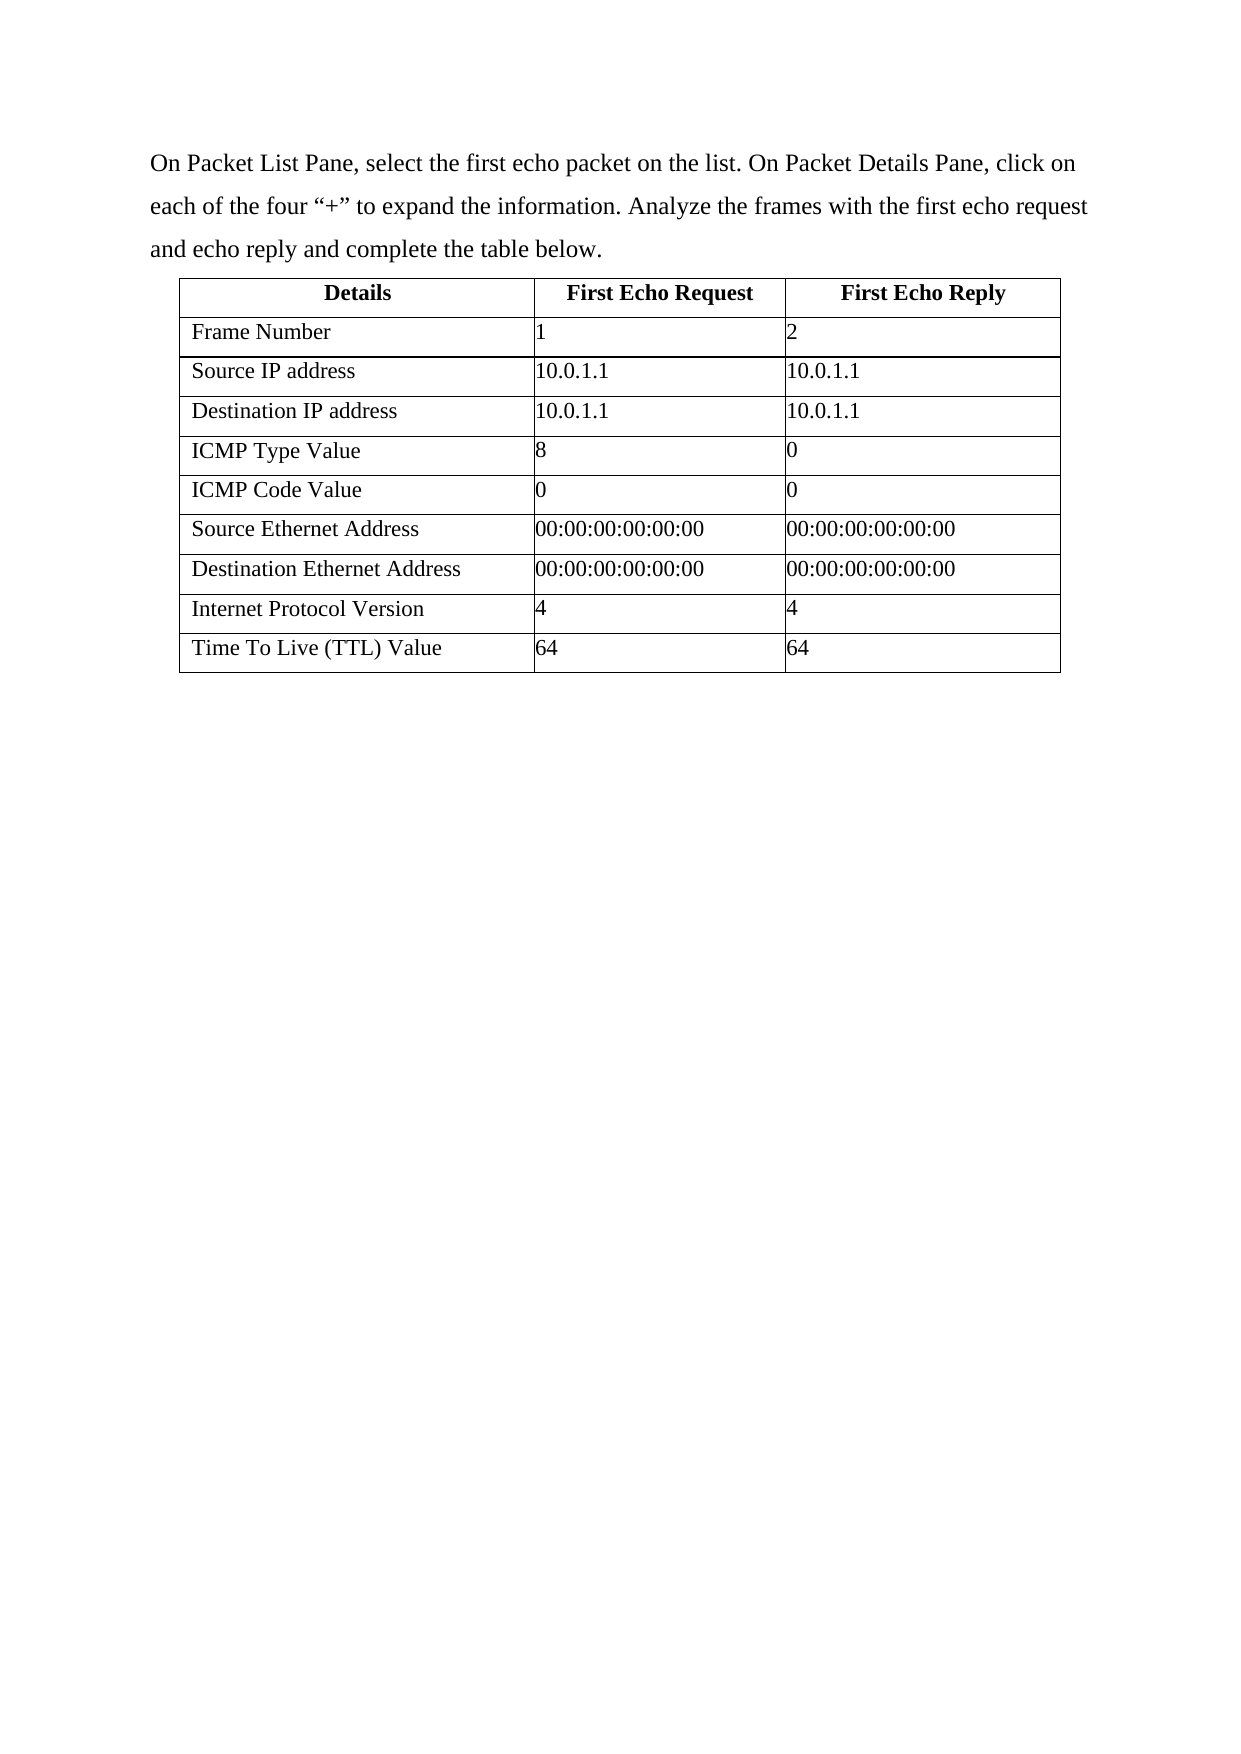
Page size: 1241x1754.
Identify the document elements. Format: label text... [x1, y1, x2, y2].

table_cell 4 [535, 595, 785, 633]
table_cell Source IP address [180, 358, 534, 396]
table_cell 64 [786, 634, 1060, 672]
text On Packet List Pane, select the first echo packet on the list. On Packet Details Pane, click on each of the four “+” to expand the information. Analyze the frames with the first echo request and echo reply and complete the table below. [150, 148, 1090, 263]
table_cell 00:00:00:00:00:00 [535, 555, 785, 593]
table_cell 10.0.1.1 [786, 397, 1060, 436]
table_cell Time To Live (TTL) Value [180, 634, 534, 672]
table_cell 10.0.1.1 [535, 358, 785, 396]
table_cell 8 [535, 437, 785, 475]
table_cell 1 [535, 318, 785, 356]
table_cell ICMP Code Value [180, 476, 534, 514]
table_cell 00:00:00:00:00:00 [535, 515, 785, 554]
table_header Details [180, 279, 534, 317]
table_cell Destination IP address [180, 397, 534, 436]
table_cell 2 [786, 318, 1060, 356]
table_cell Source Ethernet Address [180, 515, 534, 554]
table_cell 4 [786, 595, 1060, 633]
table_header First Echo Reply [786, 279, 1060, 317]
table_cell ICMP Type Value [180, 437, 534, 475]
table_cell 0 [535, 476, 785, 514]
table_cell 0 [786, 437, 1060, 475]
table_cell Frame Number [180, 318, 534, 356]
table_cell 10.0.1.1 [535, 397, 785, 436]
table_cell 10.0.1.1 [786, 358, 1060, 396]
table_cell 00:00:00:00:00:00 [786, 515, 1060, 554]
table_cell Destination Ethernet Address [180, 555, 534, 593]
table_cell 00:00:00:00:00:00 [786, 555, 1060, 593]
table_cell Internet Protocol Version [180, 595, 534, 633]
table_cell 0 [786, 476, 1060, 514]
table_cell 64 [535, 634, 785, 672]
table_header First Echo Request [535, 279, 785, 317]
